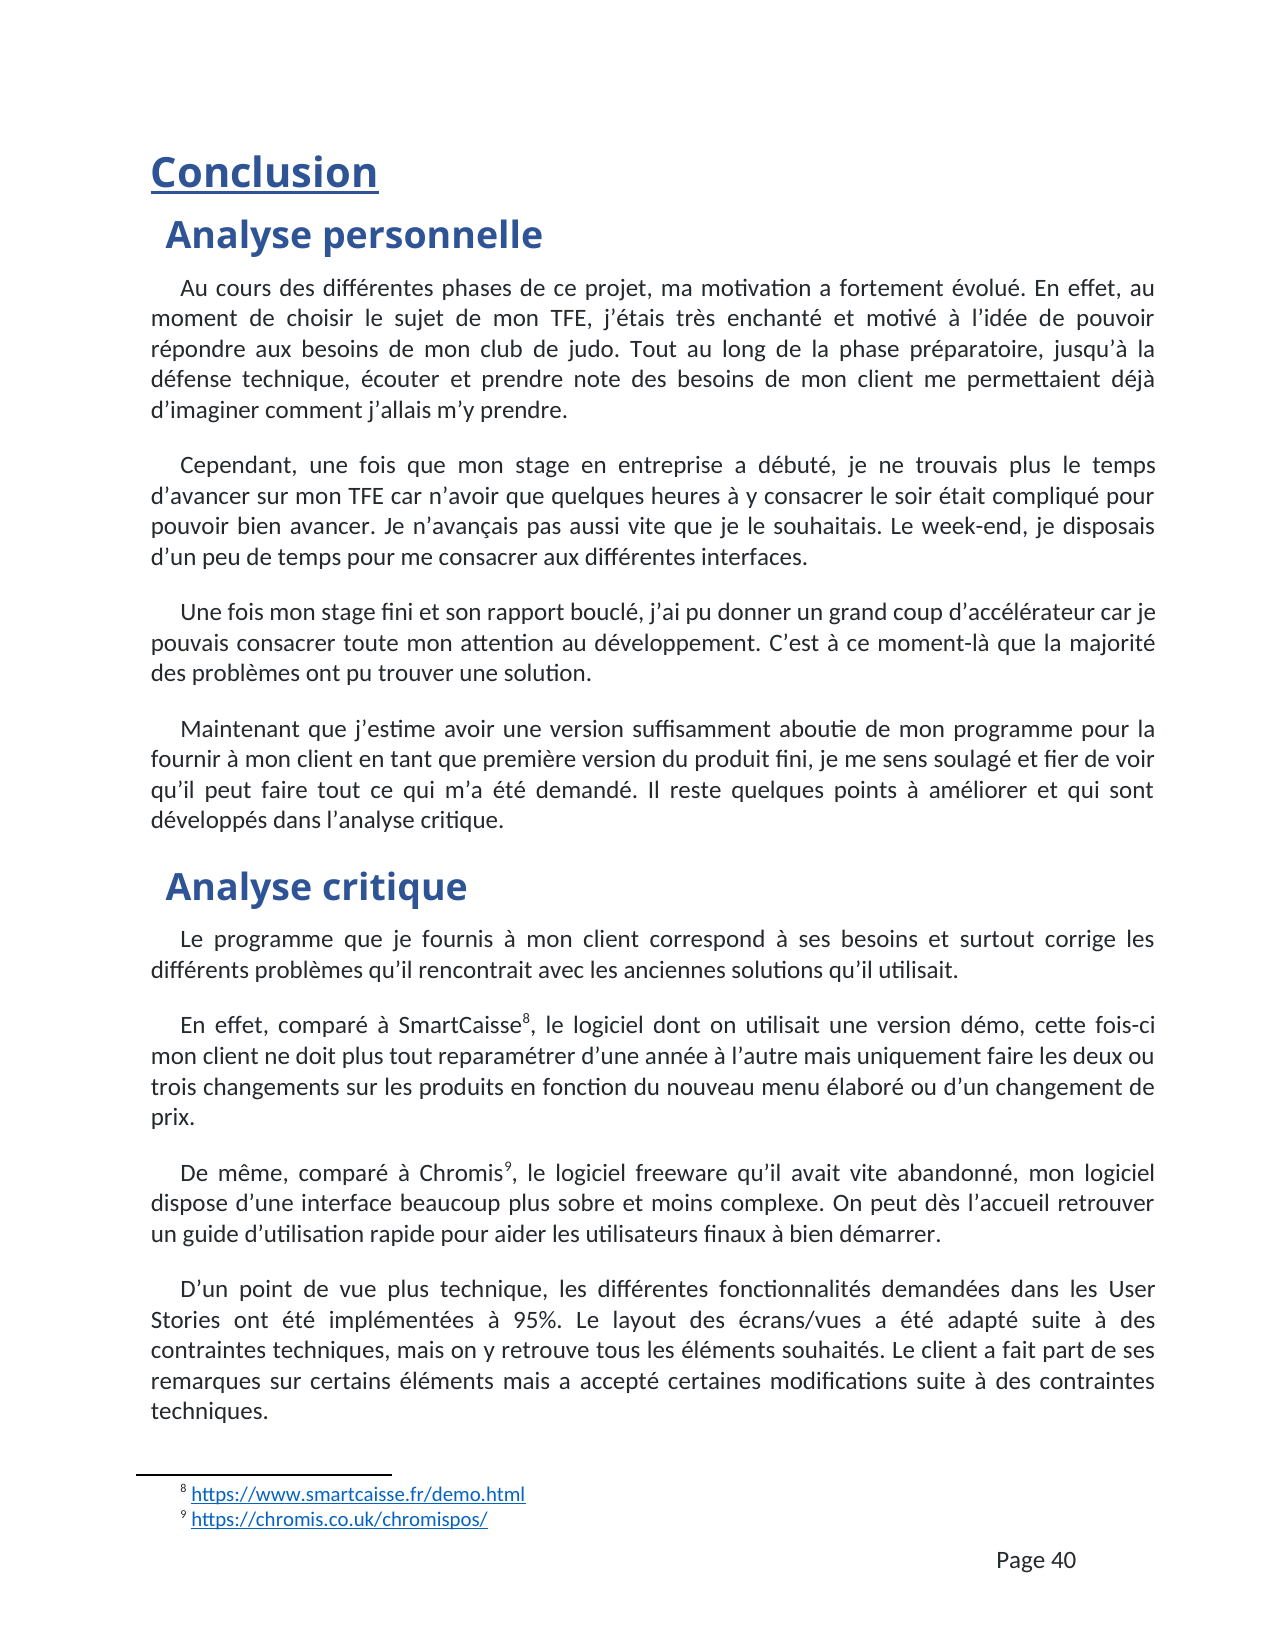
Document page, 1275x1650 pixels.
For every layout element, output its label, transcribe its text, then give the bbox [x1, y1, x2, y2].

text Au cours des différentes phases de ce projet, ma motivation a fortement évolué. En effet, au moment de choisir le sujet de mon TFE, j’étais très enchanté et motivé à l’idée de pouvoir répondre aux besoins de mon club de judo. Tout au long de la phase préparatoire, jusqu’à la défense technique, écouter et prendre note des besoins de mon client me permettaient déjà d’imaginer comment j’allais m’y prendre. [151, 272, 1157, 424]
subtitle Analyse critique [165, 860, 1157, 911]
text Maintenant que j’estime avoir une version suffisamment aboutie de mon programme pour la fournir à mon client en tant que première version du produit fini, je me sens soulagé et fier de voir qu’il peut faire tout ce qui m’a été demandé. Il reste quelques points à améliorer et qui sont développés dans l’analyse critique. [151, 713, 1157, 835]
text Une fois mon stage fini et son rapport bouclé, j’ai pu donner un grand coup d’accélérateur car je pouvais consacrer toute mon attention au développement. C’est à ce moment-là que la majorité des problèmes ont pu trouver une solution. [151, 596, 1157, 688]
text De même, comparé à Chromis, le logiciel freeware qu’il avait vite abandonné, mon logiciel dispose d’une interface beaucoup plus sobre et moins complexe. On peut dès l’accueil retrouver un guide d’utilisation rapide pour aider les utilisateurs finaux à bien démarrer. [151, 1157, 1157, 1248]
text Le programme que je fournis à mon client correspond à ses besoins et surtout corrige les différents problèmes qu’il rencontrait avec les anciennes solutions qu’il utilisait. [151, 924, 1157, 985]
text En effet, comparé à SmartCaisse, le logiciel dont on utilisait une version démo, cette fois-ci mon client ne doit plus tout reparamétrer d’une année à l’autre mais uniquement faire les deux ou trois changements sur les produits en fonction du nouveau menu élaboré ou d’un changement de prix. [151, 1010, 1157, 1132]
subtitle Conclusion [151, 143, 1157, 200]
text D’un point de vue plus technique, les différentes fonctionnalités demandées dans les User Stories ont été implémentées à 95%. Le layout des écrans/vues a été adapté suite à des contraintes techniques, mais on y retrouve tous les éléments souhaités. Le client a fait part de ses remarques sur certains éléments mais a accepté certaines modifications suite à des contraintes techniques. [151, 1273, 1157, 1426]
text Cependant, une fois que mon stage en entreprise a débuté, je ne trouvais plus le temps d’avancer sur mon TFE car n’avoir que quelques heures à y consacrer le soir était compliqué pour pouvoir bien avancer. Je n’avançais pas aussi vite que je le souhaitais. Le week-end, je disposais d’un peu de temps pour me consacrer aux différentes interfaces. [151, 449, 1157, 571]
subtitle Analyse personnelle [165, 208, 1157, 259]
